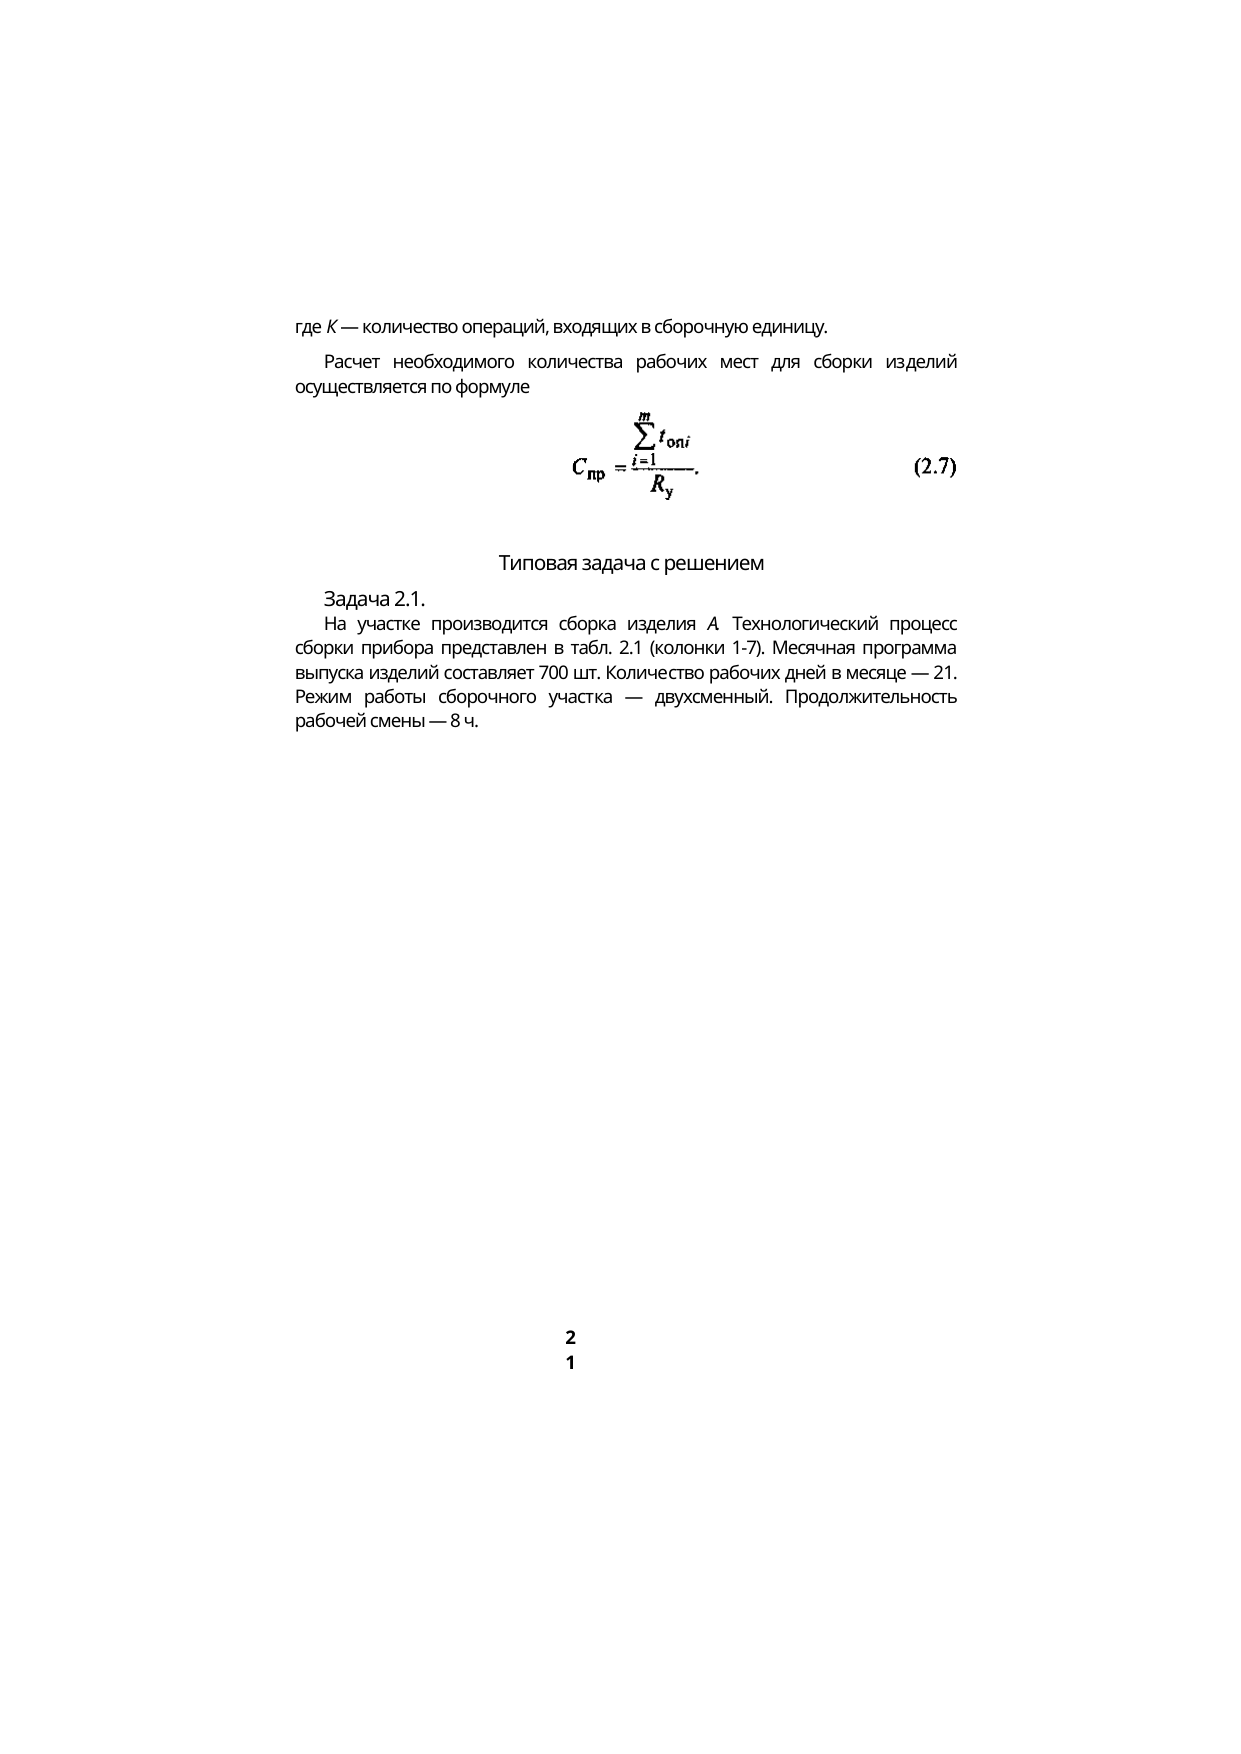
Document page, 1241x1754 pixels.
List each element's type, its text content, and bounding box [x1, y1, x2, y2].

text Задача 2.1. [294, 586, 968, 611]
text Типовая задача с решением [297, 553, 968, 574]
text Расчет необходимого количества рабочих мест для сборки изделий осуществляется по формуле [294, 348, 958, 398]
picture [572, 405, 969, 500]
text где К — количество операций, входящих в сборочную единицу. [336, 318, 968, 337]
text На участке производится сборка изделия А. Технологический процесс сборки прибора представлен в табл. 2.1 (колонки 1-7). Месячная программа выпуска изделий составляет 700 шт. Количество рабочих дней в месяце — 21. Режим работы сборочного участка — двухсменный. Продолжительность рабочей смены — 8 ч. [294, 611, 958, 733]
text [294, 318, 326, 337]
